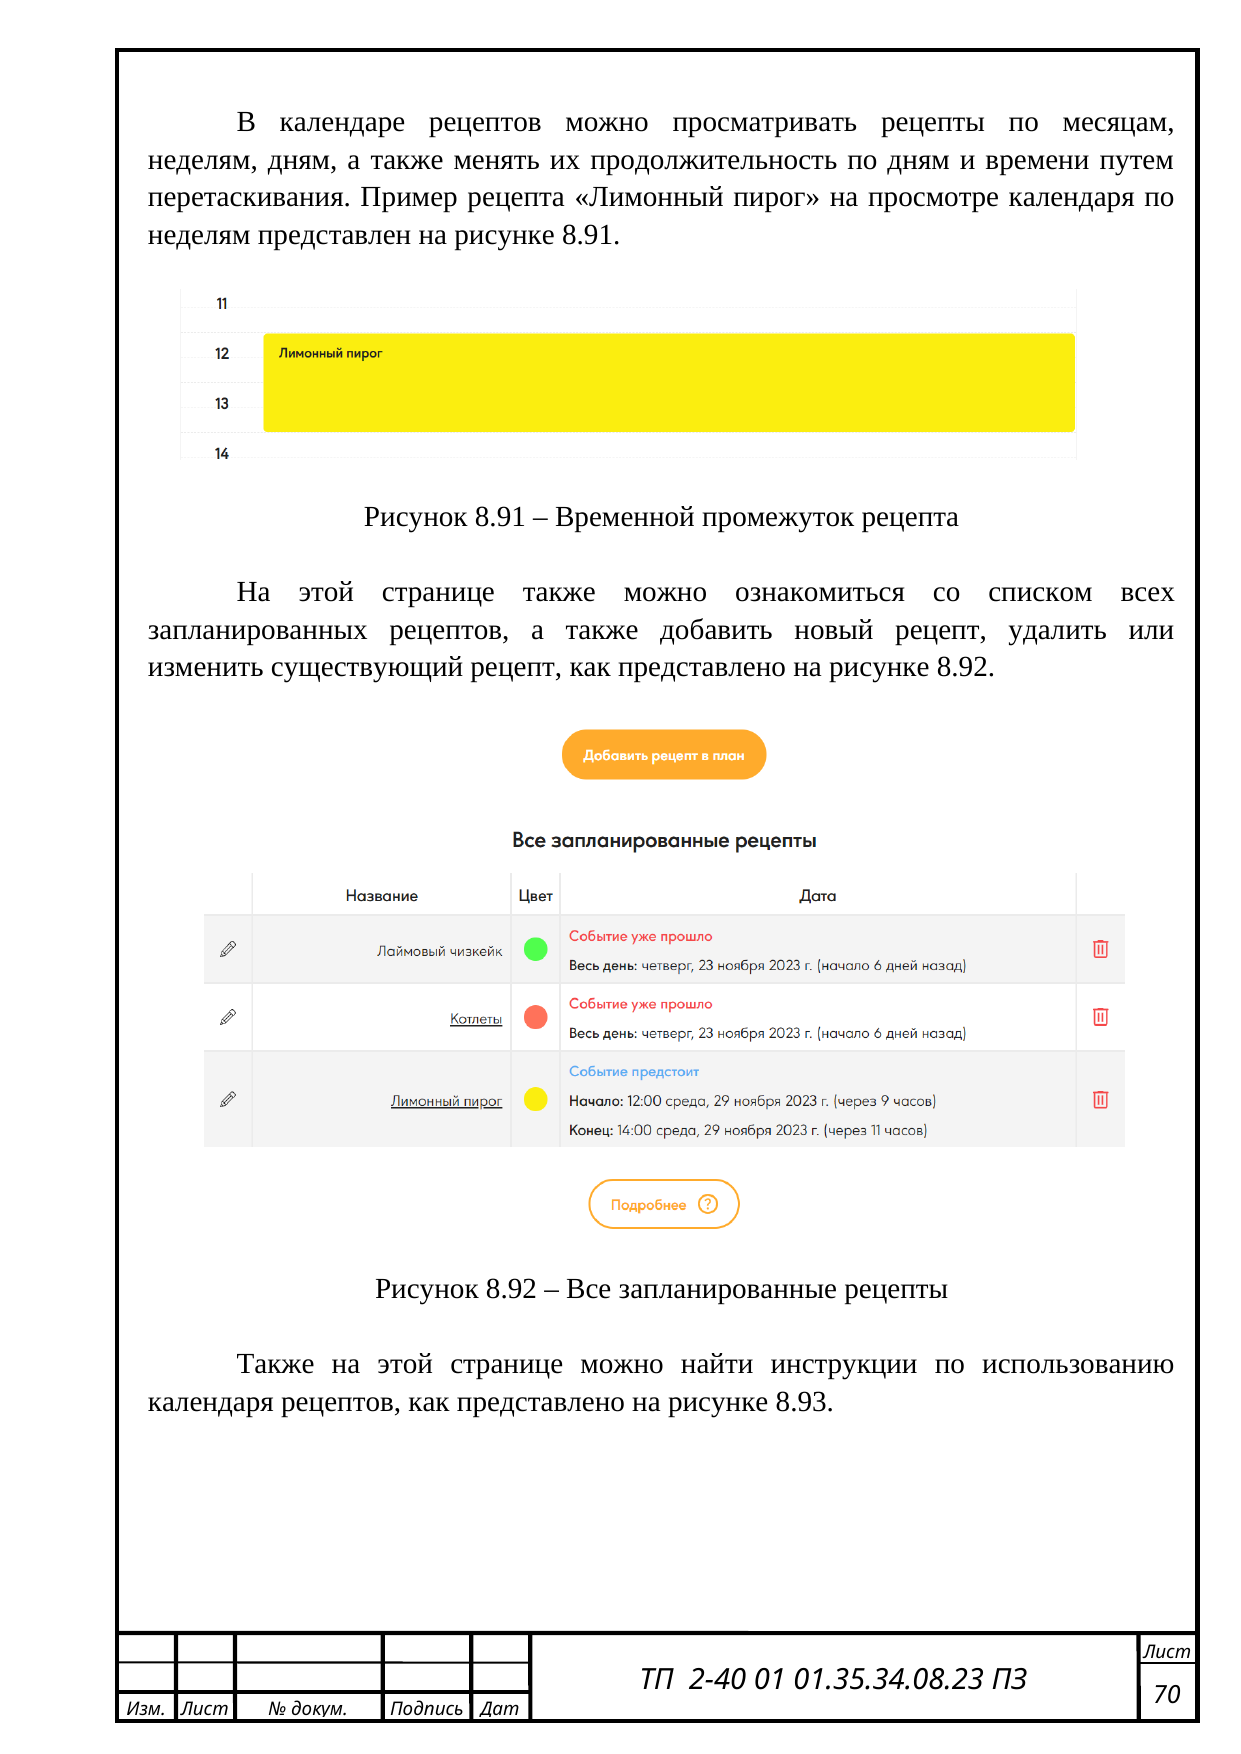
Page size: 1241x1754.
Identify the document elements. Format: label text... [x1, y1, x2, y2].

picture [174, 289, 1149, 460]
text На этой странице также можно ознакомиться со списком всех запланированных рецептов, а также добавить новый рецепт, удалить или изменить существующий рецепт, как представлено на рисунке 8.92. [148, 572, 1175, 684]
text Также на этой странице можно найти инструкции по использованию календаря рецептов, как представлено на рисунке 8.93. [148, 1344, 1175, 1419]
text Рисунок 8.91 – Временной промежуток рецепта [148, 459, 1175, 534]
text В календаре рецептов можно просматривать рецепты по месяцам, неделям, дням, а также менять их продолжительность по дням и времени путем перетаскивания. Пример рецепта «Лимонный пирог» на просмотре календаря по неделям представлен на рисунке 8.91. [148, 102, 1175, 252]
picture [174, 721, 1149, 1236]
text Рисунок 8.92 – Все запланированные рецепты [148, 1269, 1175, 1306]
